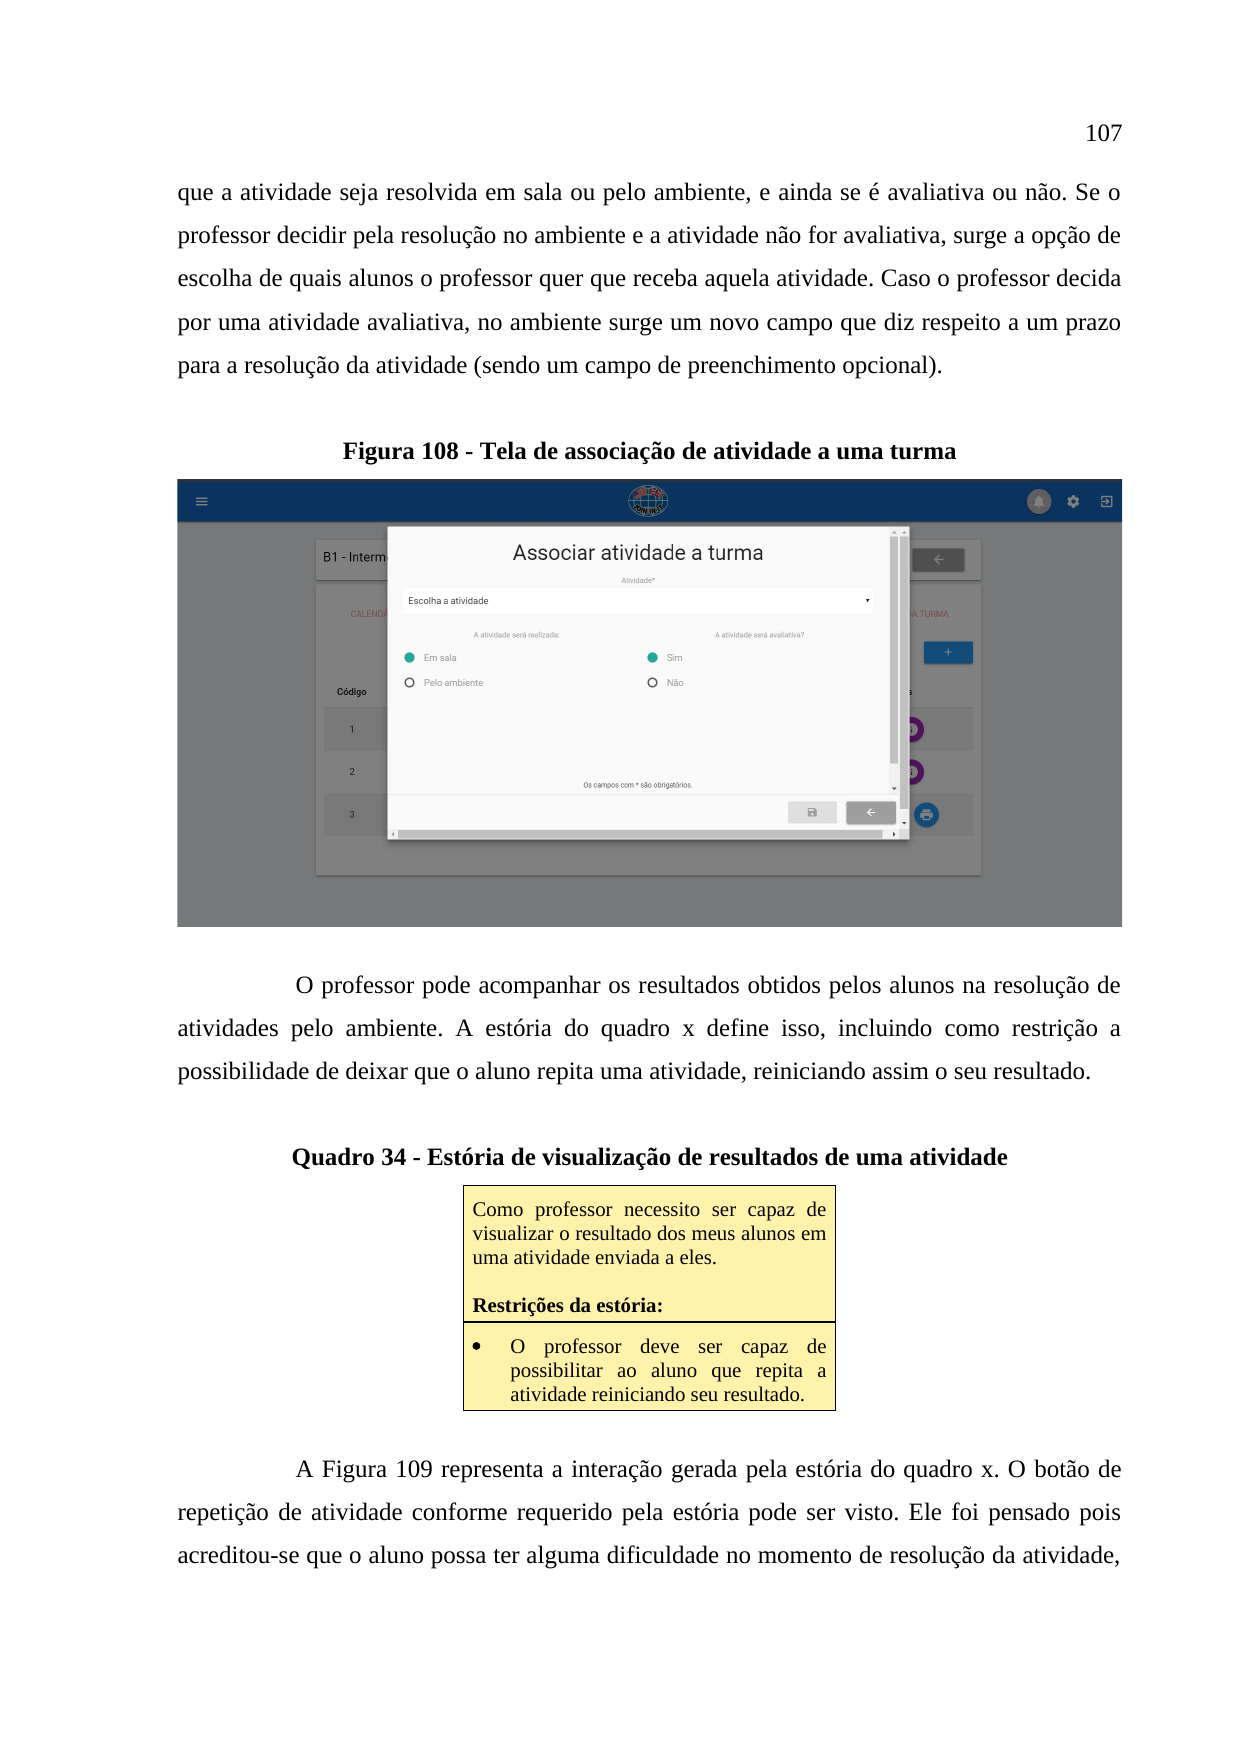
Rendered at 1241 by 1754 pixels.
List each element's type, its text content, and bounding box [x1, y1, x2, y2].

list O professor deve ser capaz de possibilitar ao aluno que repita a atividade reiniciando seu resultado. [464, 1323, 835, 1410]
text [177, 177, 1122, 378]
text O professor pode acompanhar os resultados obtidos pelos alunos na resolução de atividades pelo ambiente. A estória do quadro x define isso, incluindo como restrição a possibilidade de deixar que o aluno repita uma atividade, reiniciando assim o seu resultado. [177, 970, 1122, 1085]
picture [177, 479, 1123, 927]
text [177, 1454, 1122, 1569]
text Restrições da estória: [464, 1282, 835, 1321]
text Figura - Tela de associação de atividade a uma turma [177, 436, 1122, 465]
text Como professor necessito ser capaz de visualizar o resultado dos meus alunos em uma atividade enviada a eles. [464, 1186, 835, 1257]
text Quadro - Estória de visualização de resultados de uma atividade [177, 1142, 1122, 1171]
